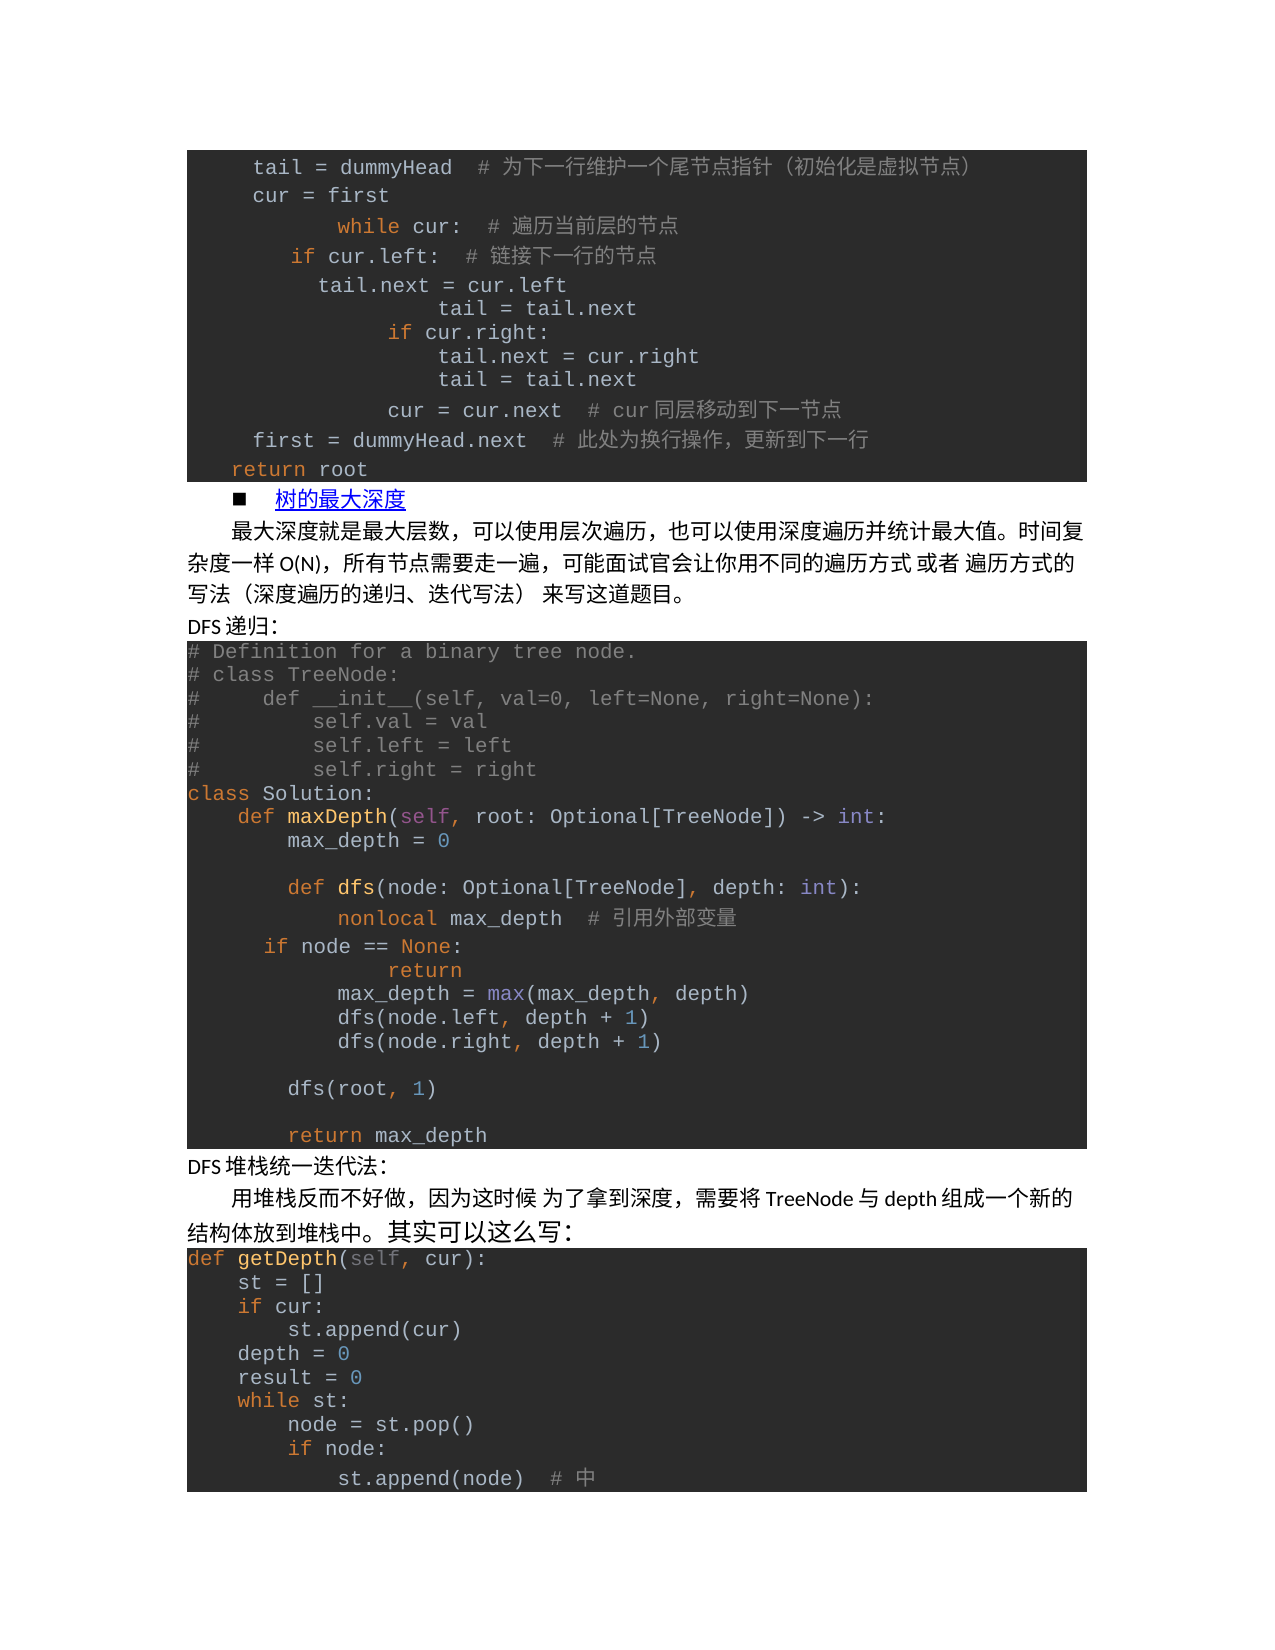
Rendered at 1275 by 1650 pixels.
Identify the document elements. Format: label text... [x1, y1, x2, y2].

text 最大深度就是最大层数，可以使用层次遍历，也可以使用深度遍历并统计最大值。时间复杂度一样O(N)，所有节点需要走一遍，可能面试官会让你用不同的遍历方式 或者 遍历方式的写法（深度遍历的递归、迭代写法） 来写这道题目。 [187, 514, 1087, 609]
text 用堆栈反而不好做，因为这时候 为了拿到深度，需要将TreeNode与depth组成一个新的结构体放到堆栈中。其实可以这么写： [187, 1181, 1087, 1248]
list 树的最大深度 [231, 482, 1087, 514]
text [187, 150, 1087, 482]
text DFS堆栈统一迭代法： [187, 1149, 1087, 1181]
text # Definition for a binary tree node. # class TreeNode: # def __init__(self, val=0, left=None, right=None): # self.val = val # self.left = left # self.right = right class Solution: def maxDepth(self, root: Optional[TreeNode]) -> int: max_depth = 0 def dfs(node: Optional[TreeNode], depth: int): nonlocal max_depth # 引用外部变量 if node == None: return max_depth = max(max_depth, depth) dfs(node.left, depth + 1) dfs(node.right, depth + 1) dfs(root, 1) return max_depth [187, 641, 1087, 1149]
text DFS递归： [187, 609, 1087, 641]
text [187, 1248, 1087, 1492]
